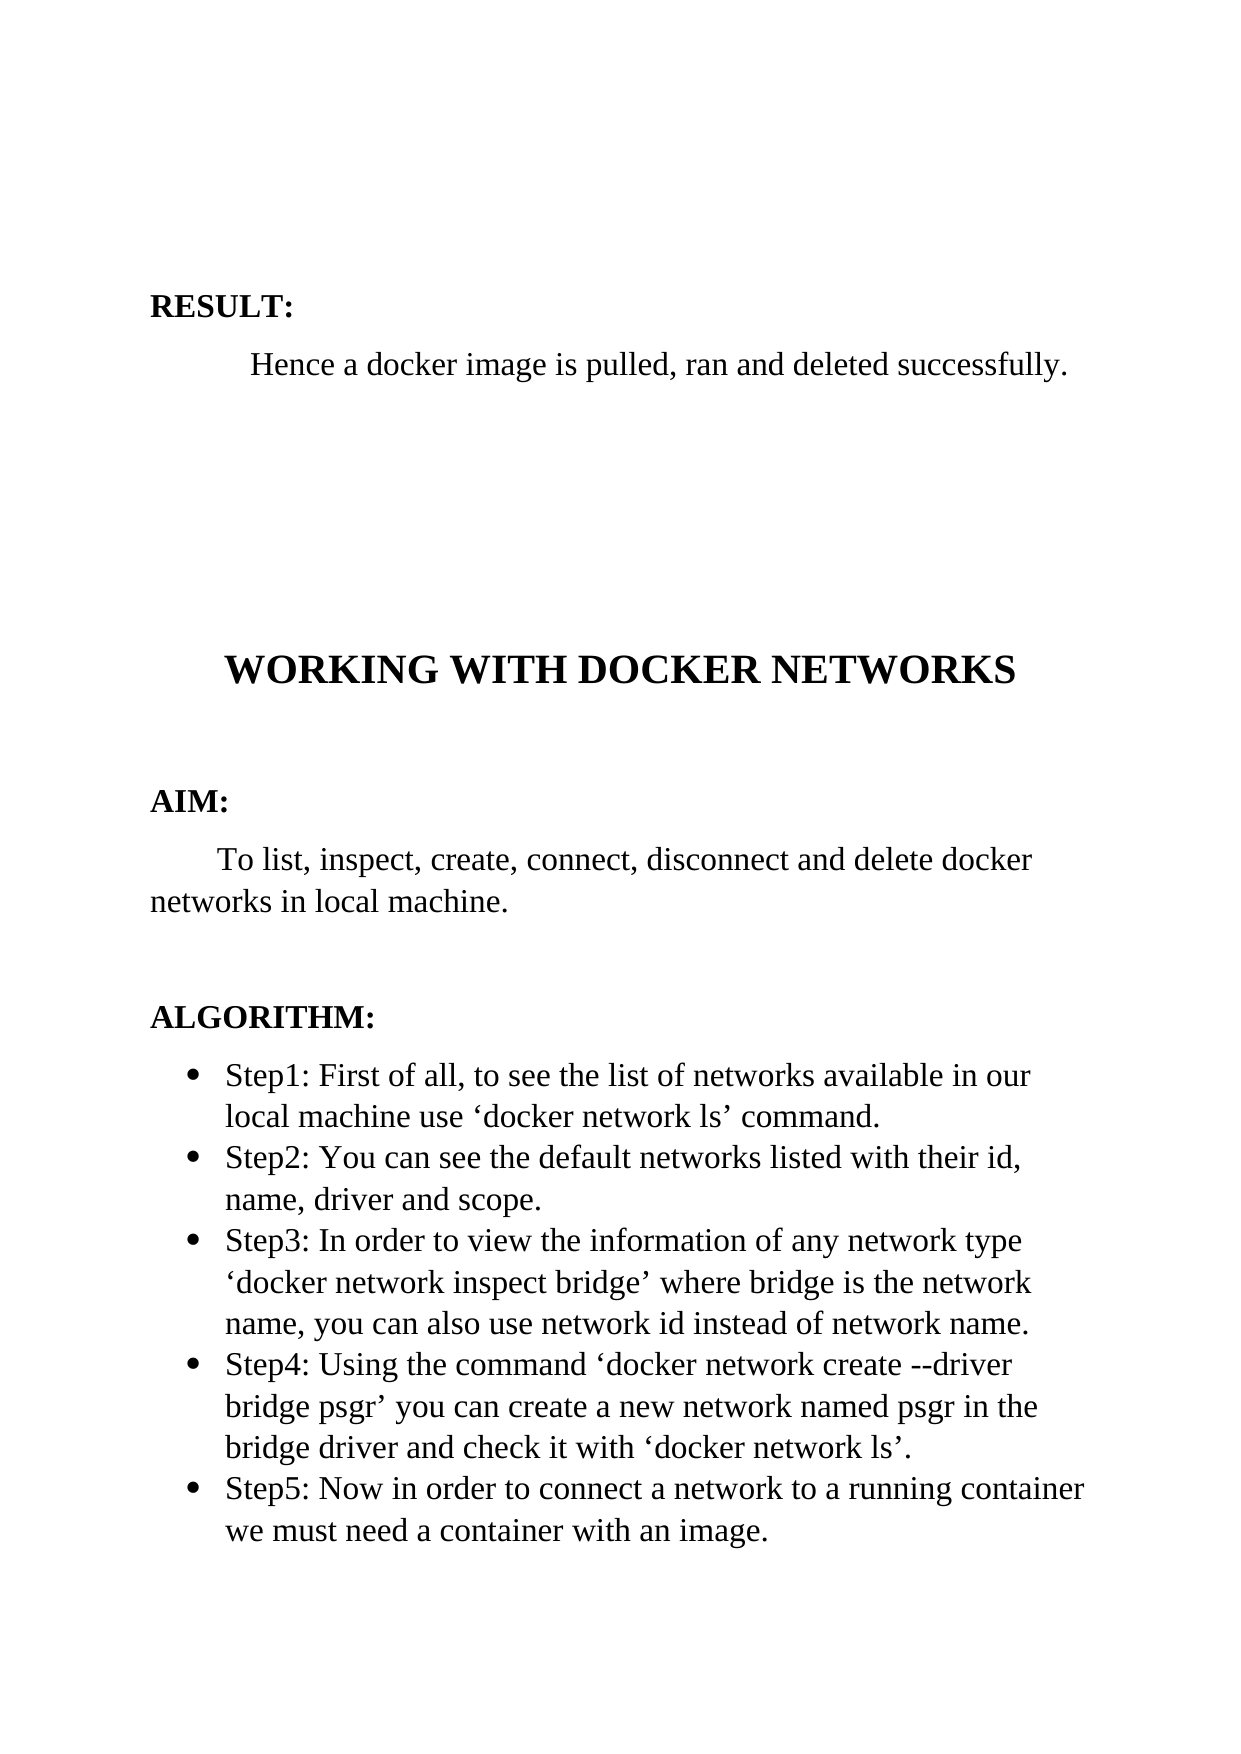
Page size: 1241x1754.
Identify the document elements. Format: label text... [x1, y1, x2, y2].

text AIM: [150, 782, 1090, 820]
text ALGORITHM: [150, 997, 1090, 1035]
list Step2: You can see the default networks listed with their id, name, driver and scope. [187, 1138, 1090, 1217]
list Step5: Now in order to connect a network to a running container we must need a container with an image. [187, 1469, 1090, 1548]
list Step3: In order to view the information of any network type ‘docker network inspect bridge’ where bridge is the network name, you can also use network id instead of network name. [187, 1221, 1090, 1342]
list Step4: Using the command ‘docker network create --driver bridge psgr’ you can create a new network named psgr in the bridge driver and check it with ‘docker network ls’. [187, 1344, 1090, 1466]
text Hence a docker image is pulled, ran and deleted successfully. [150, 345, 1090, 383]
text To list, inspect, create, connect, disconnect and delete docker networks in local machine. [150, 840, 1090, 919]
text WORKING WITH DOCKER NETWORKS [150, 645, 1090, 693]
text RESULT: [150, 287, 1090, 325]
list Step1: First of all, to see the list of networks available in our local machine use ‘docker network ls’ command. [187, 1055, 1090, 1135]
